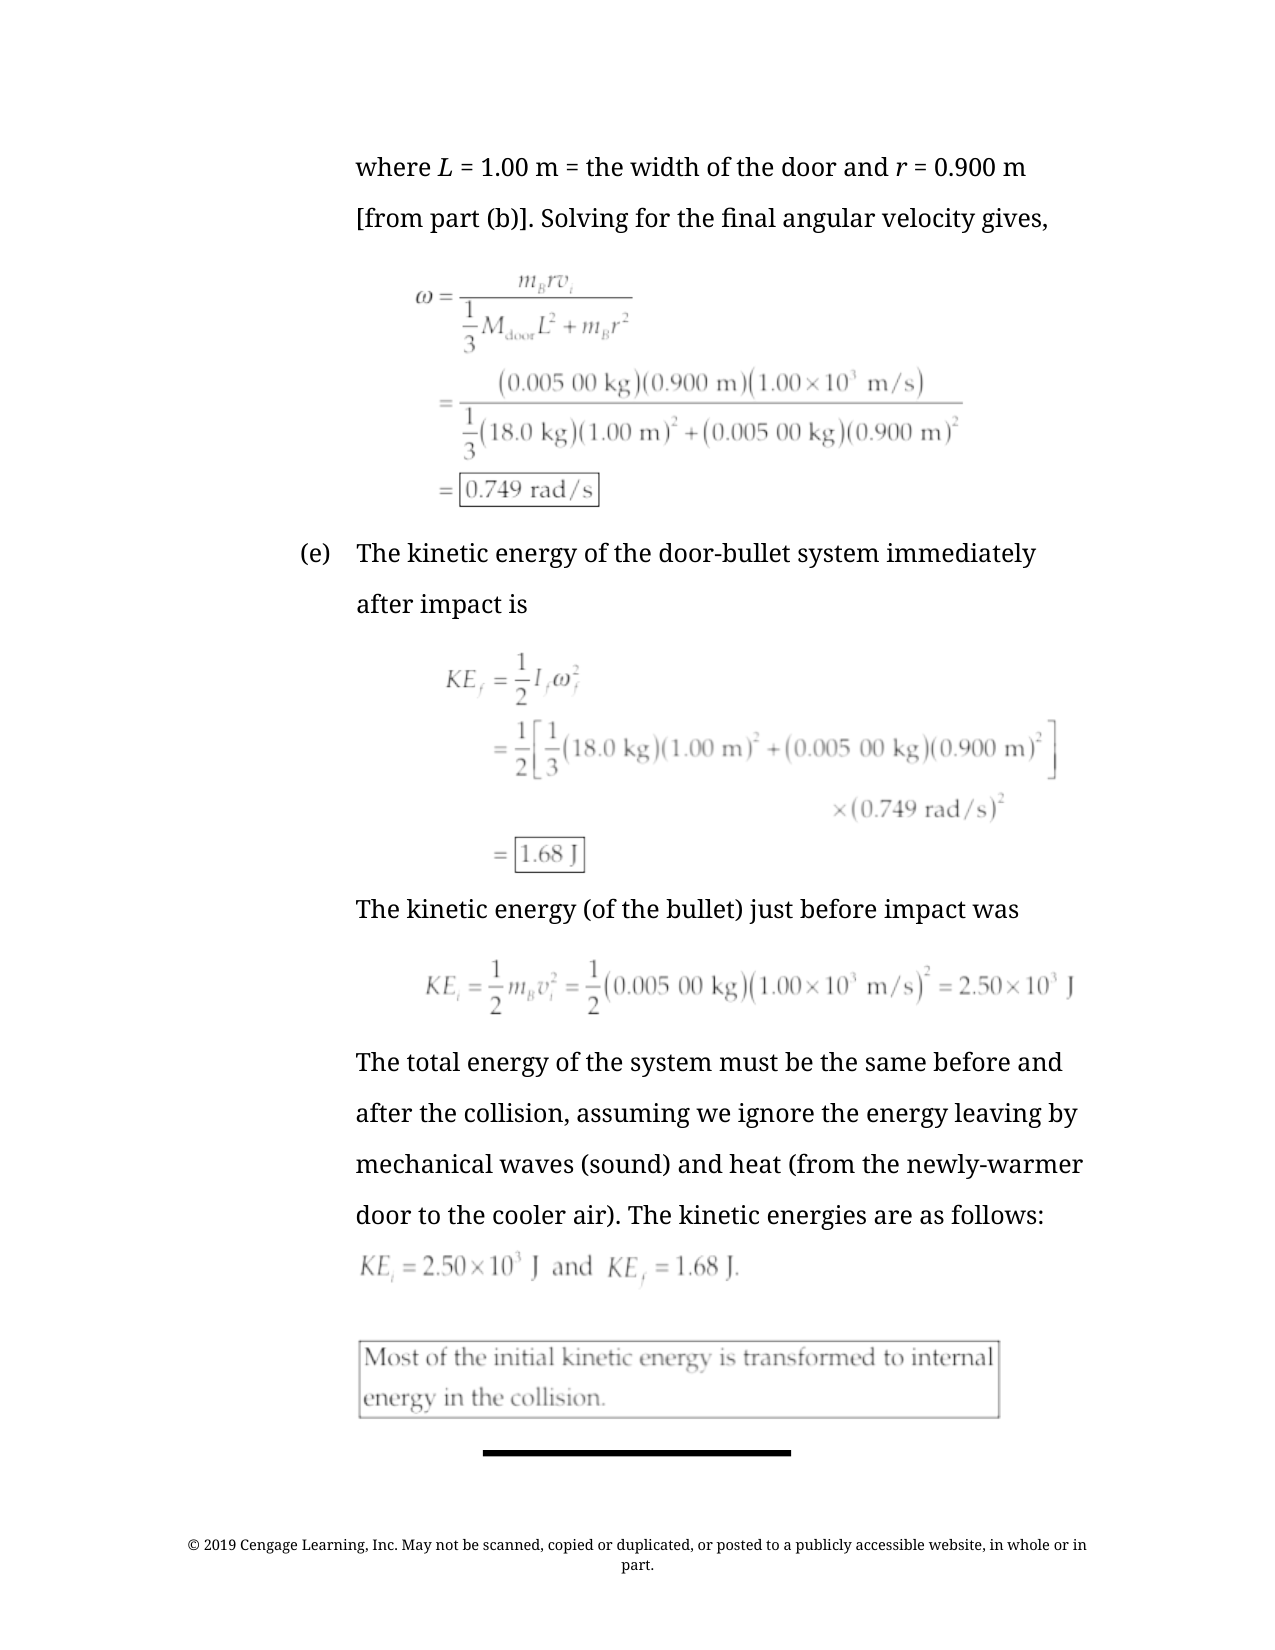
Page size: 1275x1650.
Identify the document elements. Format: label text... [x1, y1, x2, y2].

text where L = 1.00 m = the width of the door and r = 0.900 m [from part (b)]. Solving for the final angular velocity gives, [189, 150, 1087, 235]
text The total energy of the system must be the same before and after the collision, assuming we ignore the energy leaving by mechanical waves (sound) and heat (from the newly-warmer door to the cooler air). The kinetic energies are as follows: [189, 1044, 1087, 1309]
text (e) The kinetic energy of the door-bullet system immediately after impact is [189, 536, 1087, 621]
text The kinetic energy (of the bullet) just before impact was [189, 892, 1087, 926]
